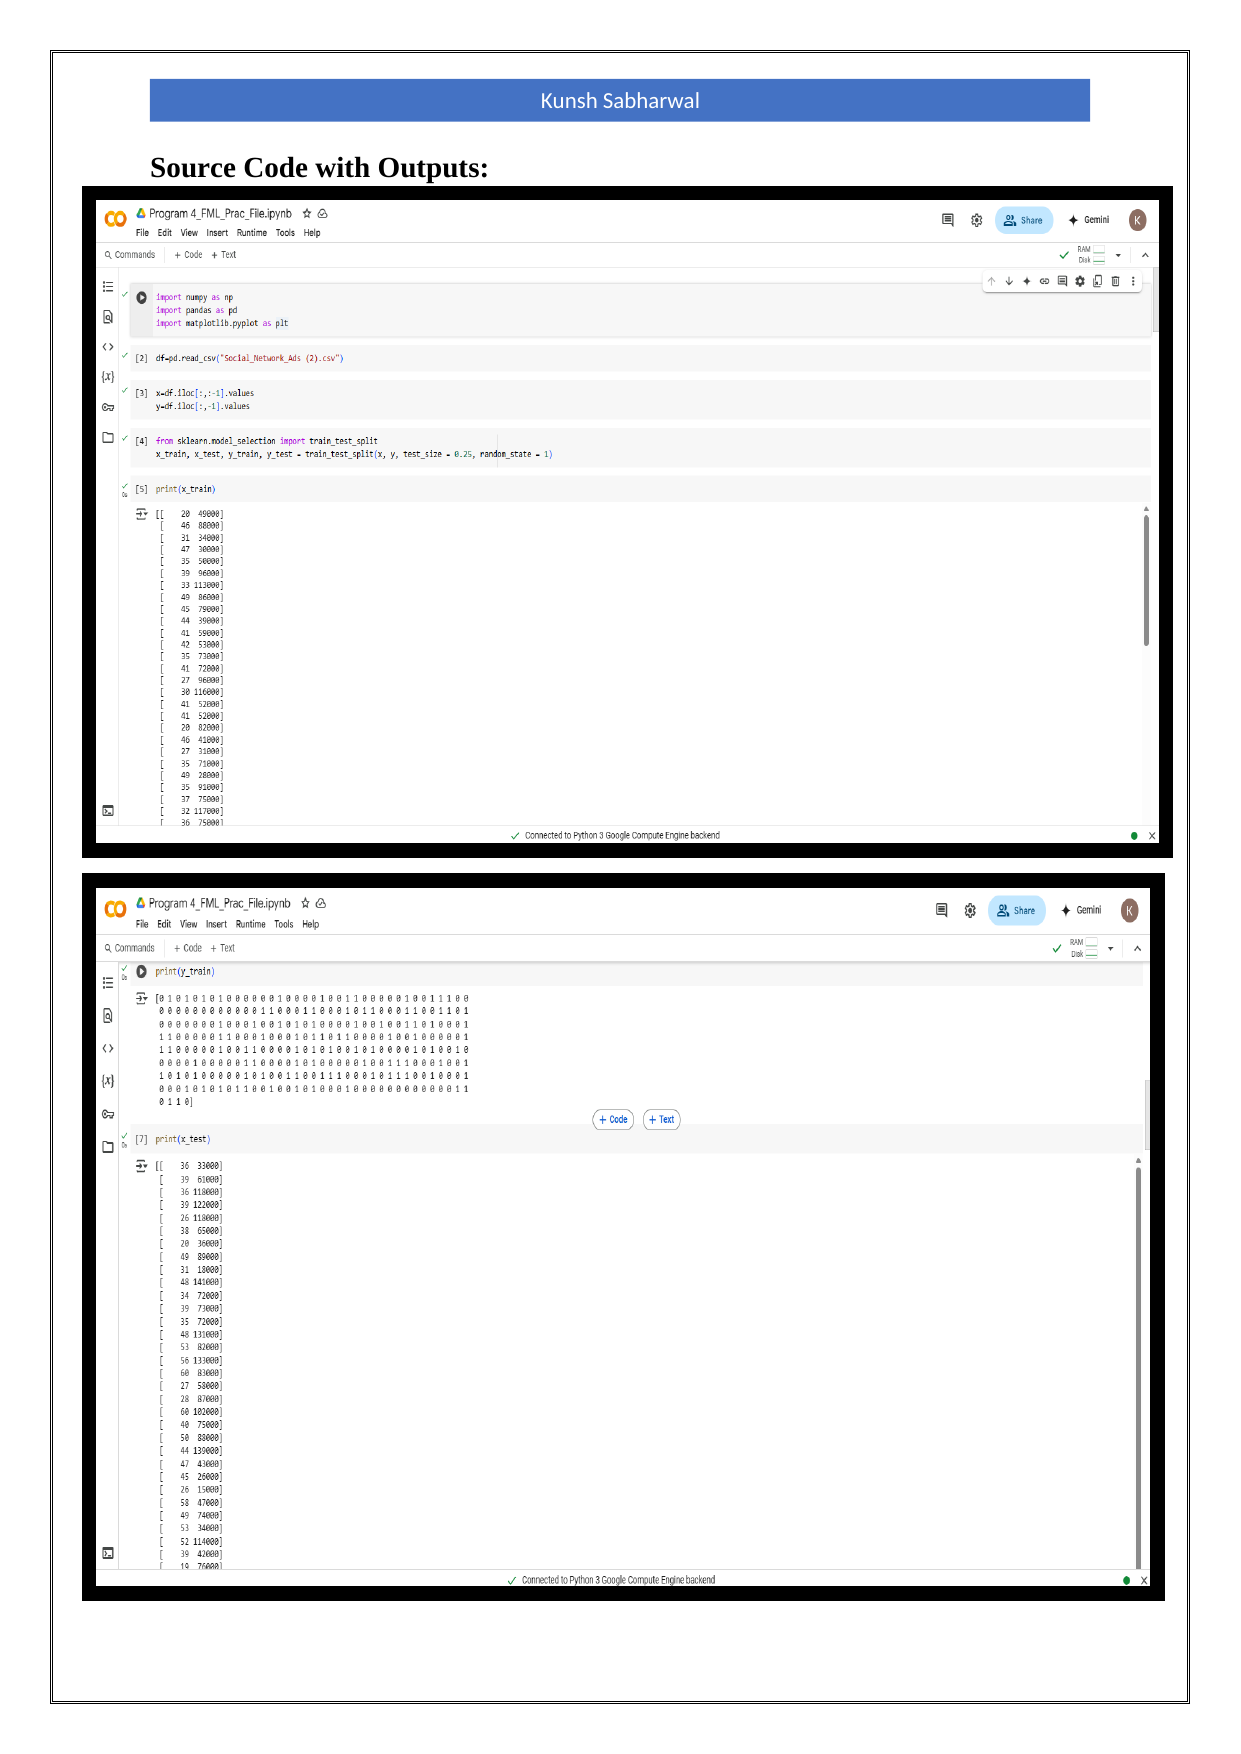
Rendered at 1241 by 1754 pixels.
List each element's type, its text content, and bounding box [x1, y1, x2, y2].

text Source Code with Outputs: [150, 150, 1090, 183]
picture [96, 200, 1159, 843]
picture [96, 888, 1150, 1586]
